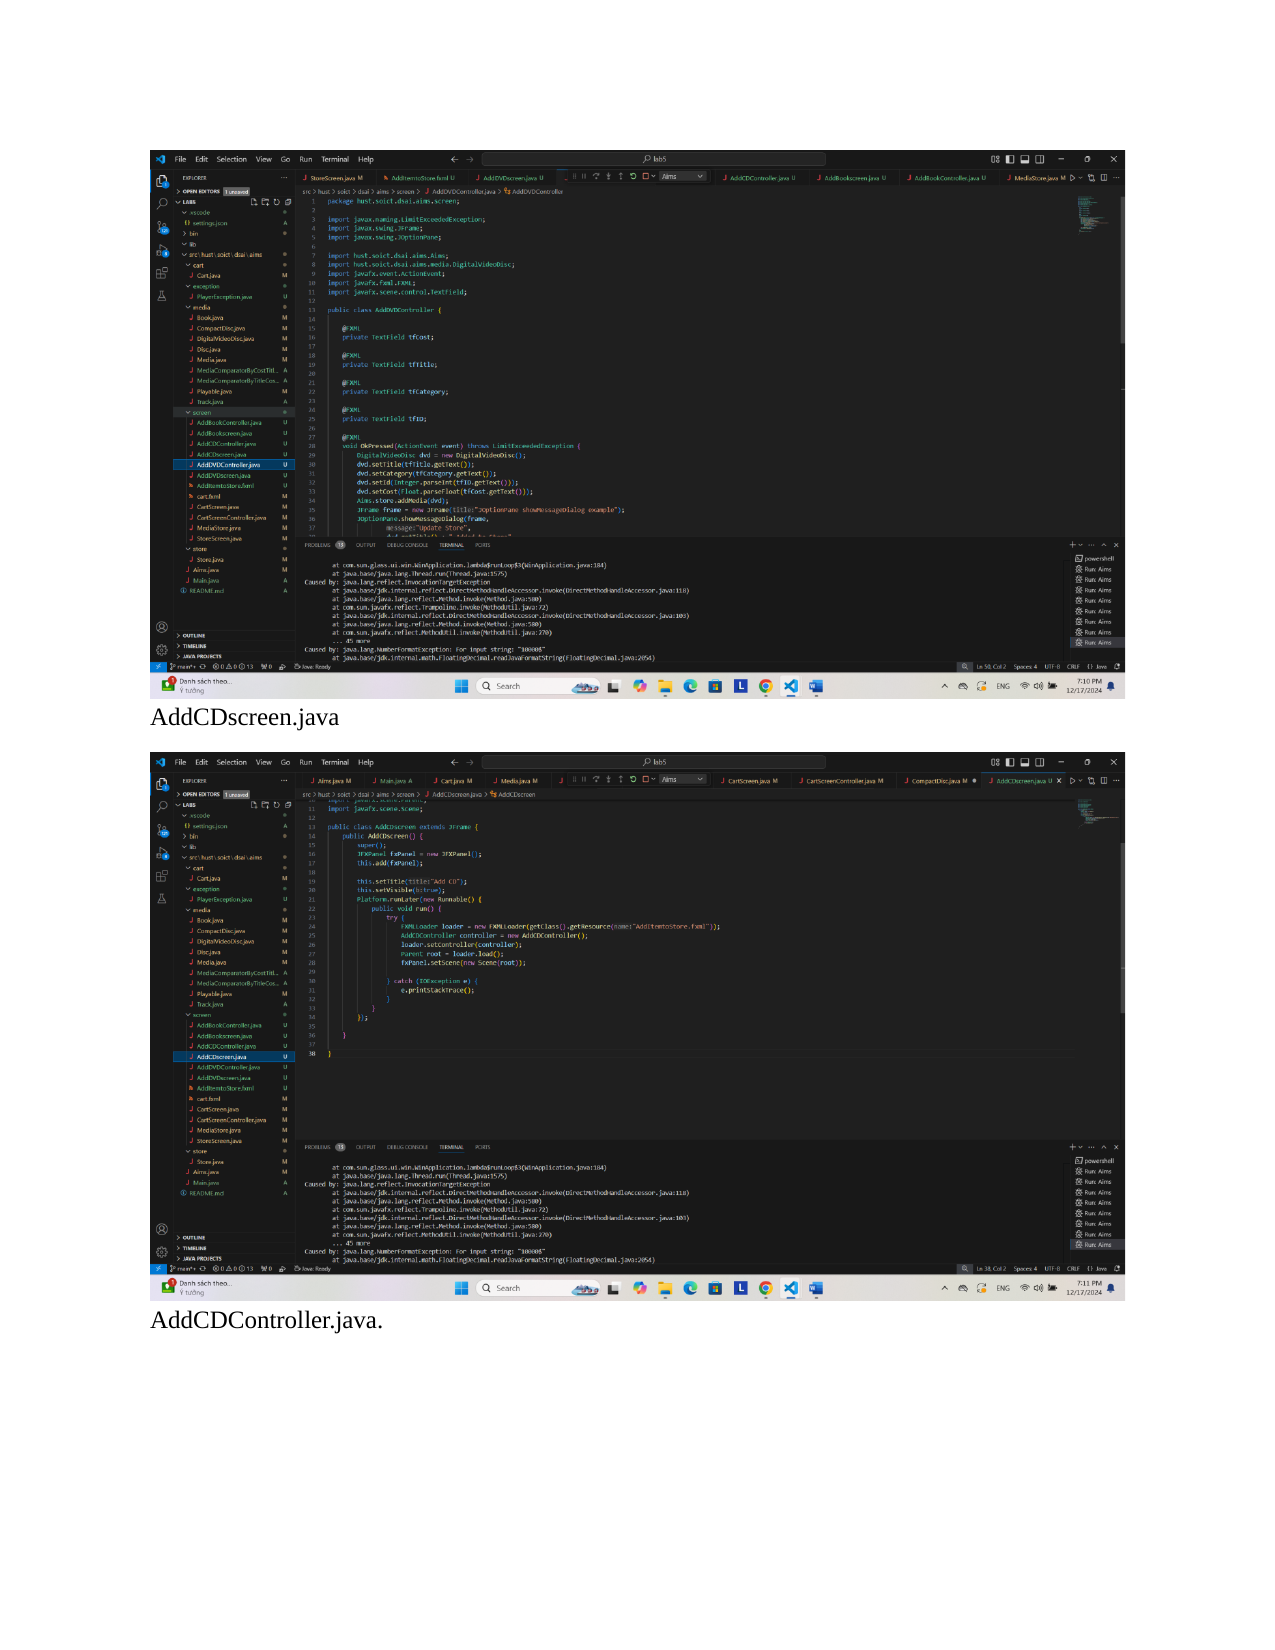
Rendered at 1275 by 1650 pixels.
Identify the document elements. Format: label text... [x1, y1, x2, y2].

text AddCDController.java. [150, 1301, 1125, 1333]
picture [150, 752, 1125, 1301]
text AddCDscreen.java [150, 699, 1125, 731]
picture [150, 150, 1125, 699]
